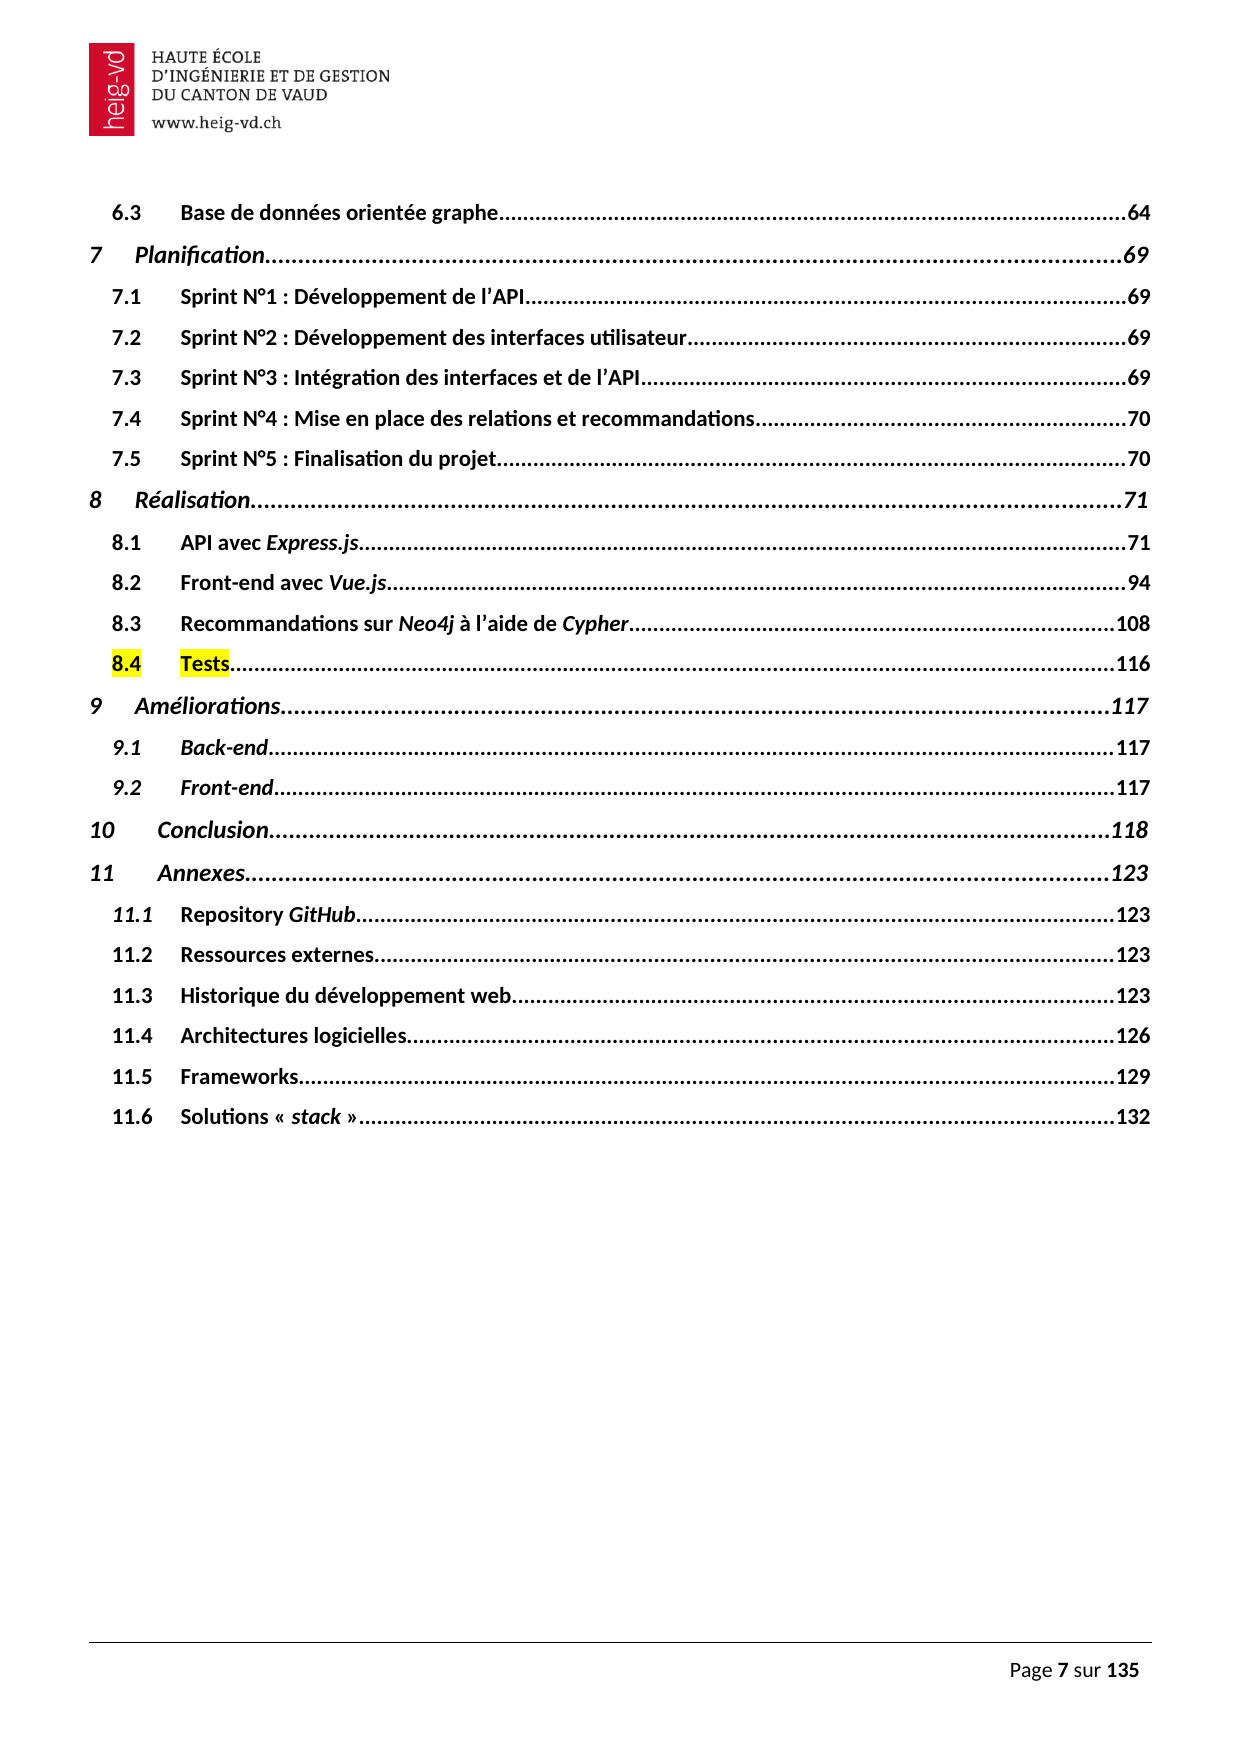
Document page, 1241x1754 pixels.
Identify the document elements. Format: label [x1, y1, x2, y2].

picture [89, 43, 389, 136]
